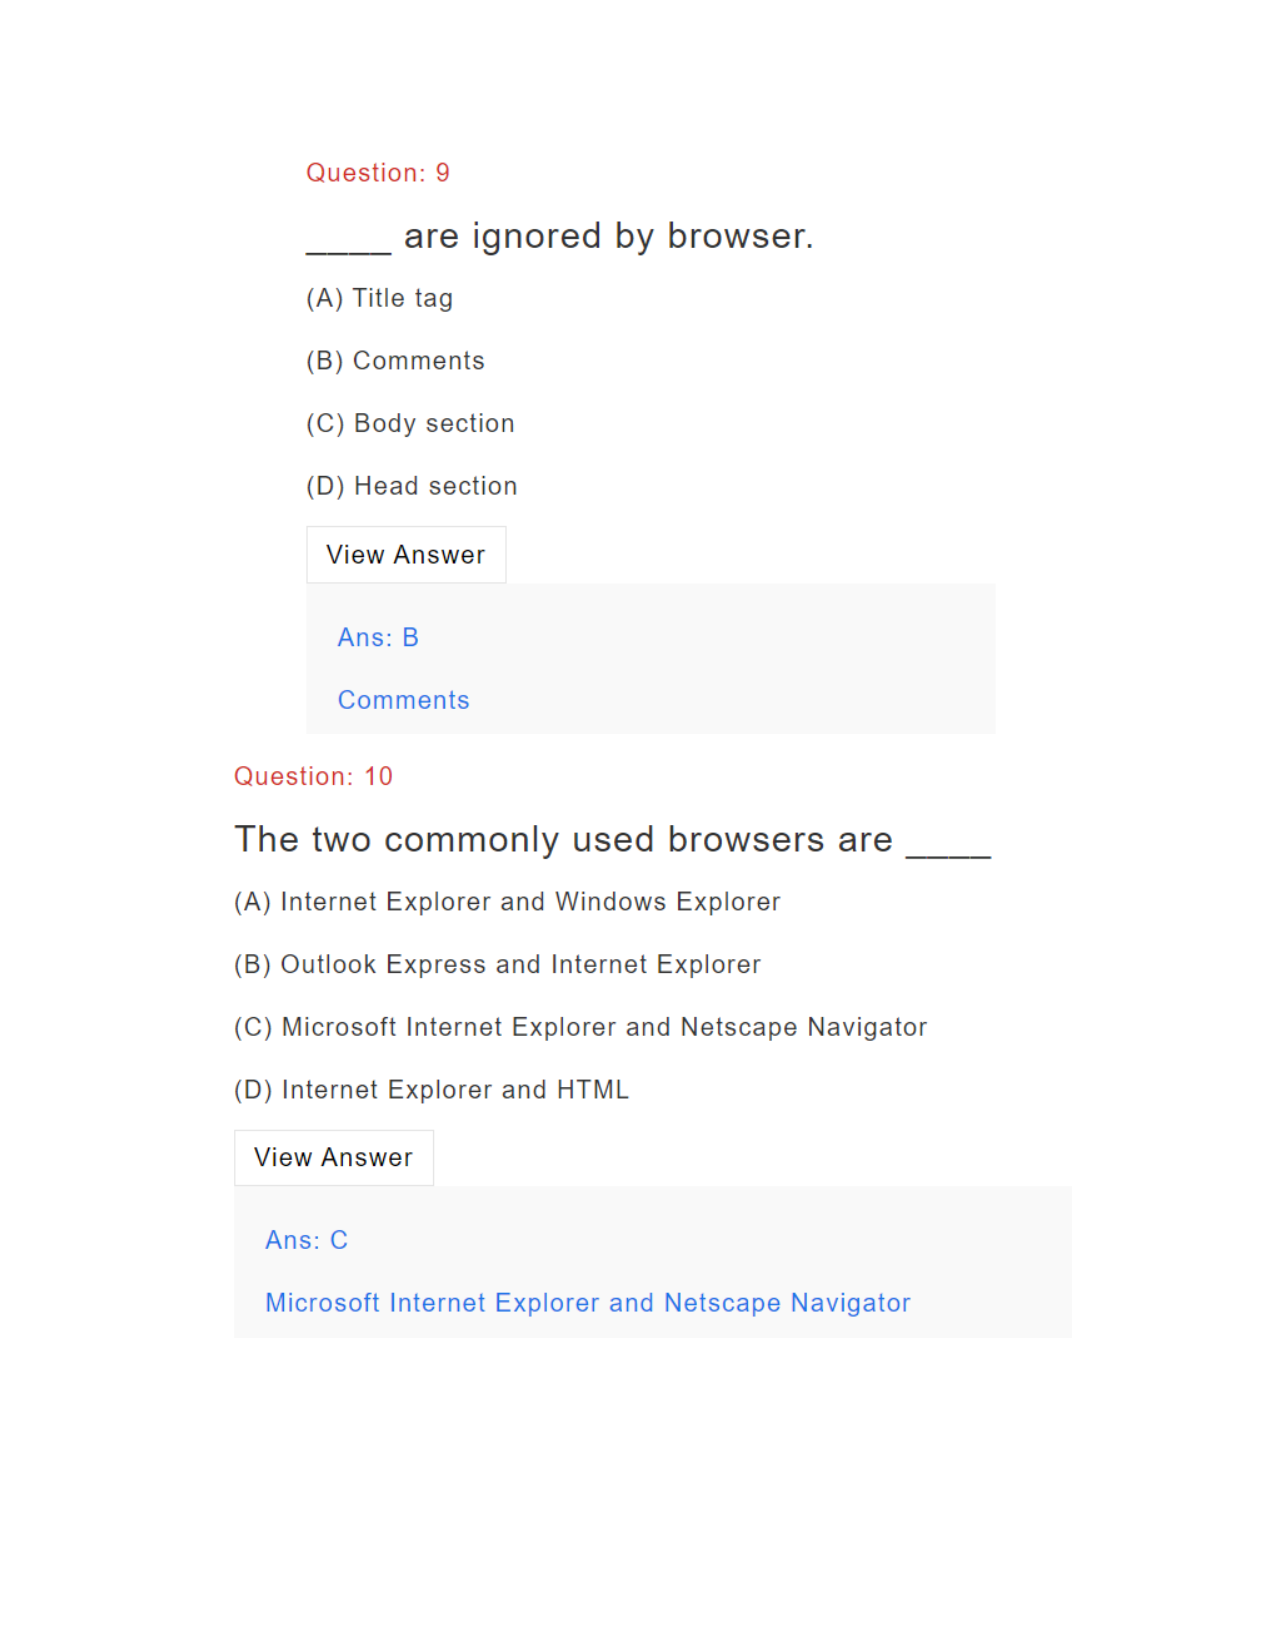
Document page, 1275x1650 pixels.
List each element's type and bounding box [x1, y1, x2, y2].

picture [279, 150, 996, 734]
picture [203, 736, 1072, 1338]
